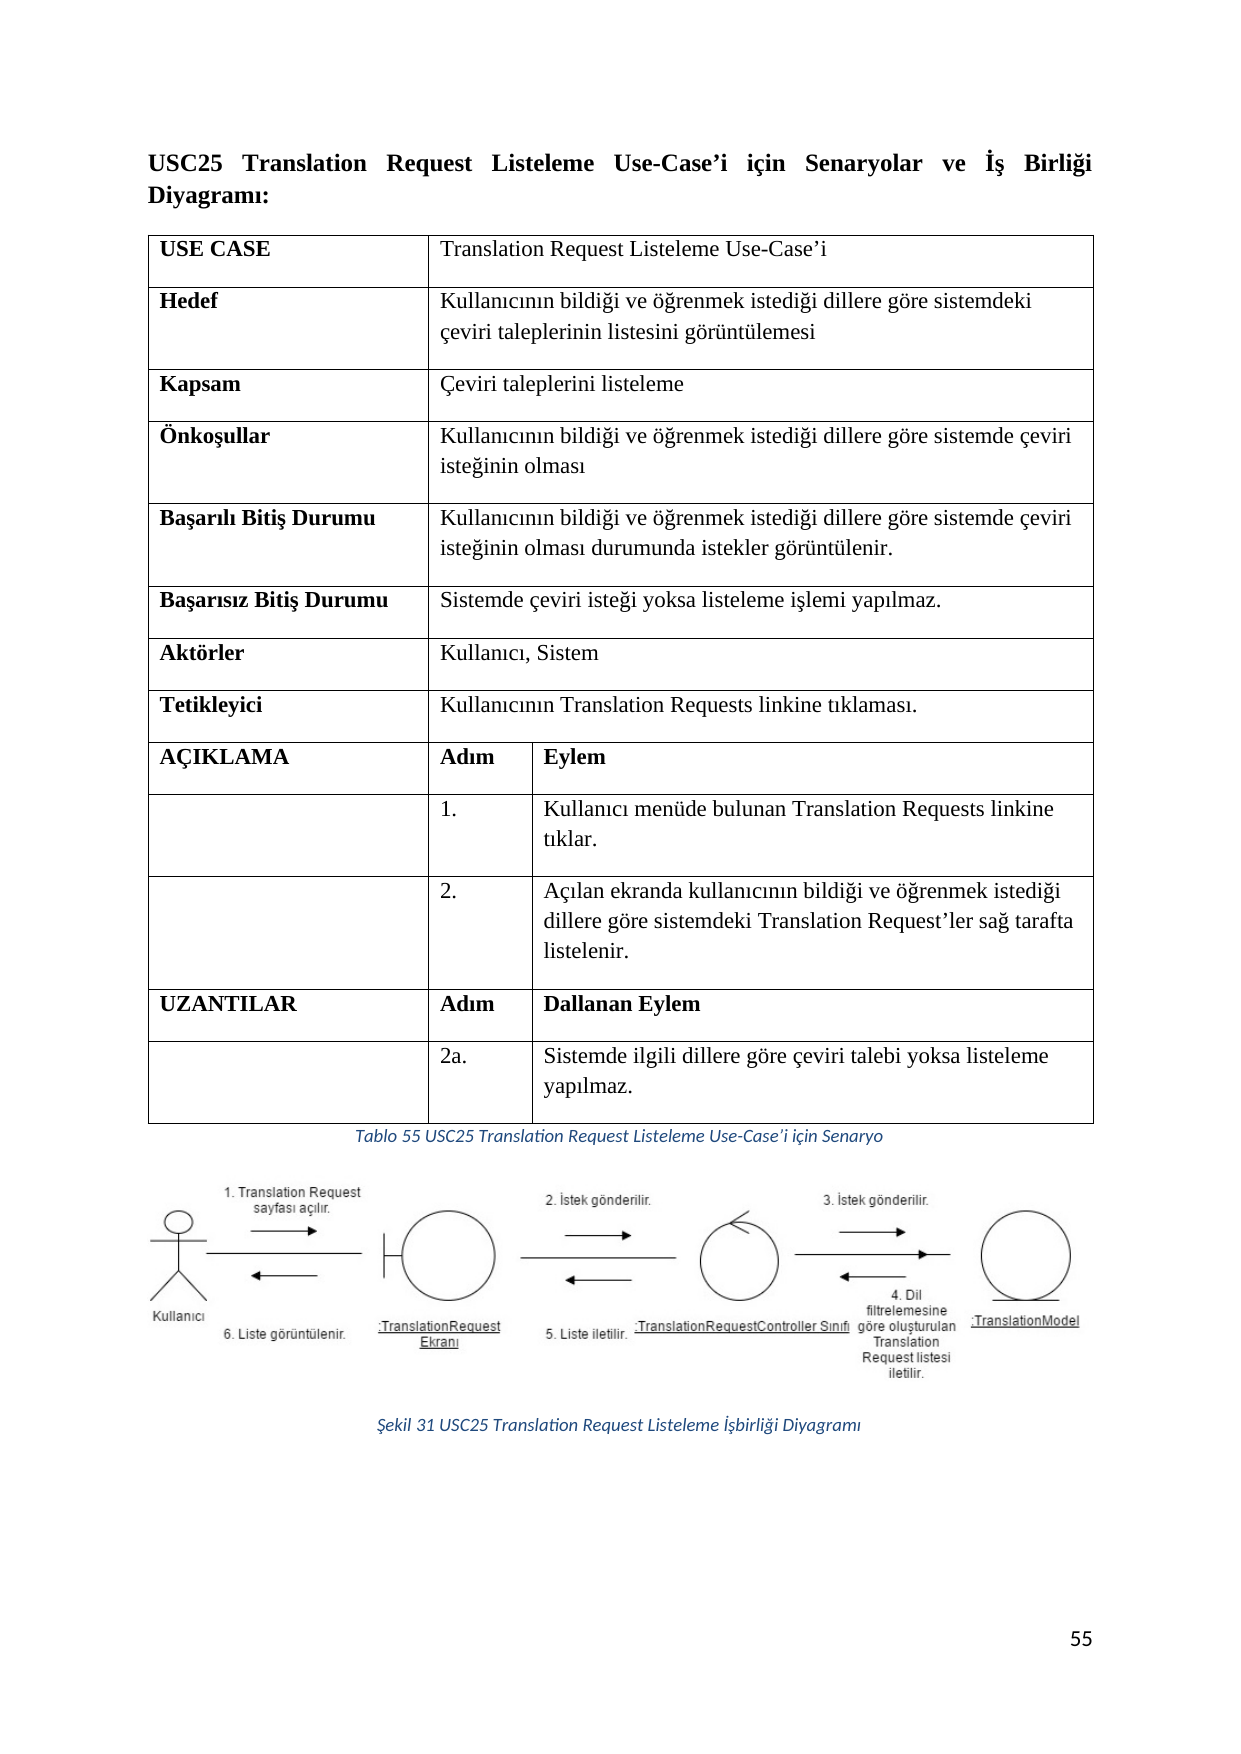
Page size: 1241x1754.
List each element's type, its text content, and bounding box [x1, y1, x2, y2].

table_cell Sistemde ilgili dillere göre çeviri talebi yoksa listeleme yapılmaz. [533, 1042, 1093, 1123]
table_cell Başarılı Bitiş Durumu [149, 504, 428, 586]
table_header Translation Request Listeleme Use-Case’i [429, 236, 1093, 287]
table_cell Önkoşullar [149, 422, 428, 503]
table_cell Kullanıcının Translation Requests linkine tıklaması. [429, 691, 1093, 742]
table_cell Tetikleyici [149, 691, 428, 742]
table_cell Dallanan Eylem [533, 990, 1093, 1041]
table_cell 1. [429, 795, 532, 876]
table_cell AÇIKLAMA [149, 743, 428, 794]
table_cell Kullanıcı menüde bulunan Translation Requests linkine tıklar. [533, 795, 1093, 876]
table_cell Adım [429, 990, 532, 1041]
table_cell Kullanıcının bildiği ve öğrenmek istediği dillere göre sistemde çeviri isteğinin olması [429, 422, 1093, 503]
picture [147, 1167, 1092, 1388]
table_cell Çeviri taleplerini listeleme [429, 370, 1093, 421]
table_cell Sistemde çeviri isteği yoksa listeleme işlemi yapılmaz. [429, 587, 1093, 638]
table_cell Aktörler [149, 639, 428, 690]
table_cell Kullanıcı, Sistem [429, 639, 1093, 690]
text USC25 Translation Request Listeleme Use-Case’i için Senaryolar ve İş Birliği Diyagramı: [148, 148, 1093, 209]
table_cell Hedef [149, 288, 428, 369]
table_cell Kullanıcının bildiği ve öğrenmek istediği dillere göre sistemde çeviri isteğinin olması durumunda istekler görüntülenir. [429, 504, 1093, 586]
table_cell Açılan ekranda kullanıcının bildiği ve öğrenmek istediği dillere göre sistemdeki Translation Request’ler sağ tarafta listelenir. [533, 877, 1093, 989]
table_cell [149, 877, 428, 989]
table_cell [149, 795, 428, 876]
table_cell Eylem [533, 743, 1093, 794]
table_cell Kapsam [149, 370, 428, 421]
table_cell 2. [429, 877, 532, 989]
table_cell UZANTILAR [149, 990, 428, 1041]
table_cell Adım [429, 743, 532, 794]
table_cell [149, 1042, 428, 1123]
table_cell Başarısız Bitiş Durumu [149, 587, 428, 638]
table_cell Kullanıcının bildiği ve öğrenmek istediği dillere göre sistemdeki çeviri taleplerinin listesini görüntülemesi [429, 288, 1093, 369]
table_cell 2a. [429, 1042, 532, 1123]
table_header USE CASE [149, 236, 428, 287]
